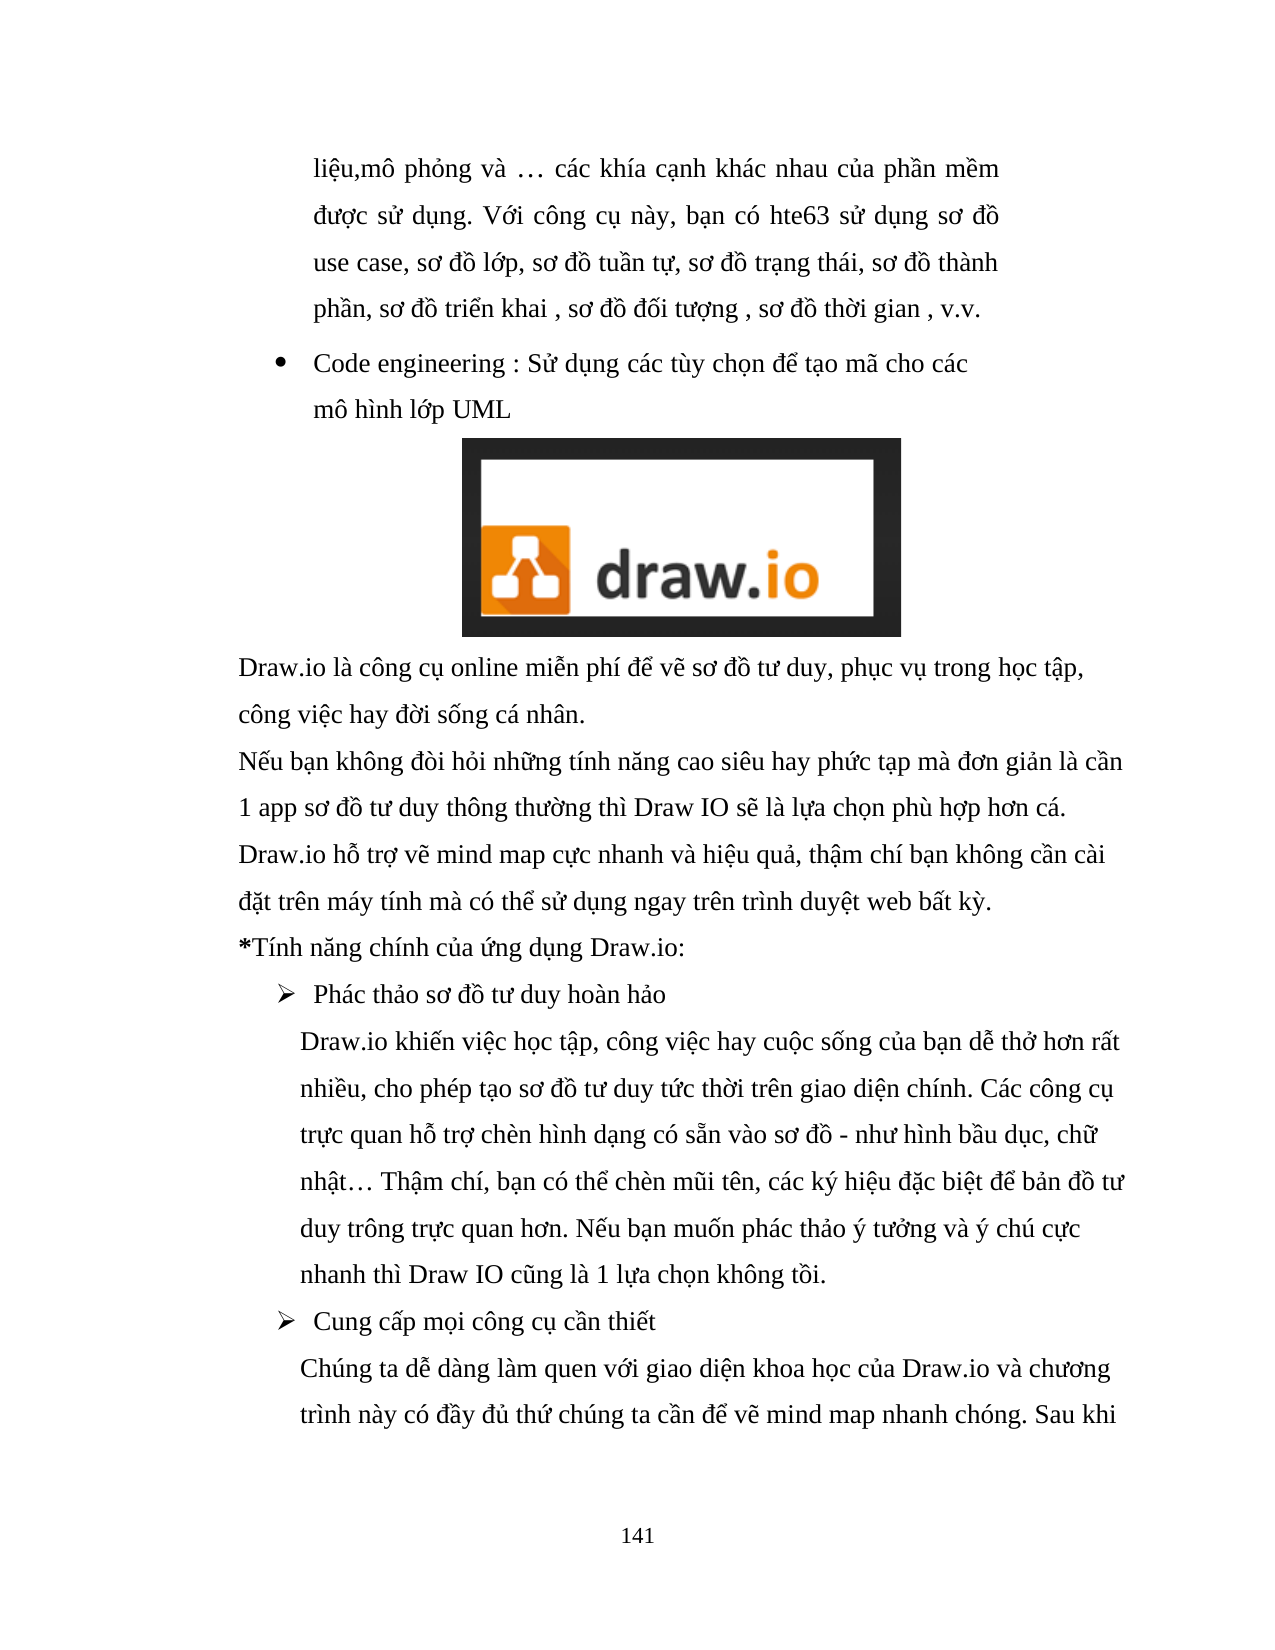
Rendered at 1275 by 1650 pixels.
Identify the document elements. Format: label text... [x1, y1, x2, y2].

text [313, 150, 1000, 323]
text Nếu bạn không đòi hỏi những tính năng cao siêu hay phức tạp mà đơn giản là cần 1 app sơ đồ tư duy thông thường thì Draw IO sẽ là lựa chọn phù hợp hơn cá. Draw.io hỗ trợ vẽ mind map cực nhanh và hiệu quả, thậm chí bạn không cần cài đặt trên máy tính mà có thể sử dụng ngay trên trình duyệt web bất kỳ. [238, 745, 1125, 916]
text Draw.io là công cụ online miễn phí để vẽ sơ đồ tư duy, phục vụ trong học tập, công việc hay đời sống cá nhân. [238, 651, 1125, 729]
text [238, 1352, 1125, 1430]
list Cung cấp mọi công cụ cần thiết [276, 1305, 1125, 1336]
text *Tính năng chính của ứng dụng Draw.io: [238, 931, 1125, 963]
text Draw.io khiến việc học tập, công việc hay cuộc sống của bạn dễ thở hơn rất nhiều, cho phép tạo sơ đồ tư duy tức thời trên giao diện chính. Các công cụ trực quan hỗ trợ chèn hình dạng có sẵn vào sơ đồ - như hình bầu dục, chữ nhật… Thậm chí, bạn có thể chèn mũi tên, các ký hiệu đặc biệt để bản đồ tư duy trông trực quan hơn. Nếu bạn muốn phác thảo ý tưởng và ý chú cực nhanh thì Draw IO cũng là 1 lựa chọn không tồi. [238, 1025, 1125, 1289]
list Phác thảo sơ đồ tư duy hoàn hảo [276, 978, 1125, 1009]
picture [462, 438, 902, 637]
list Code engineering : Sử dụng các tùy chọn để tạo mã cho các mô hình lớp UML [276, 347, 968, 424]
